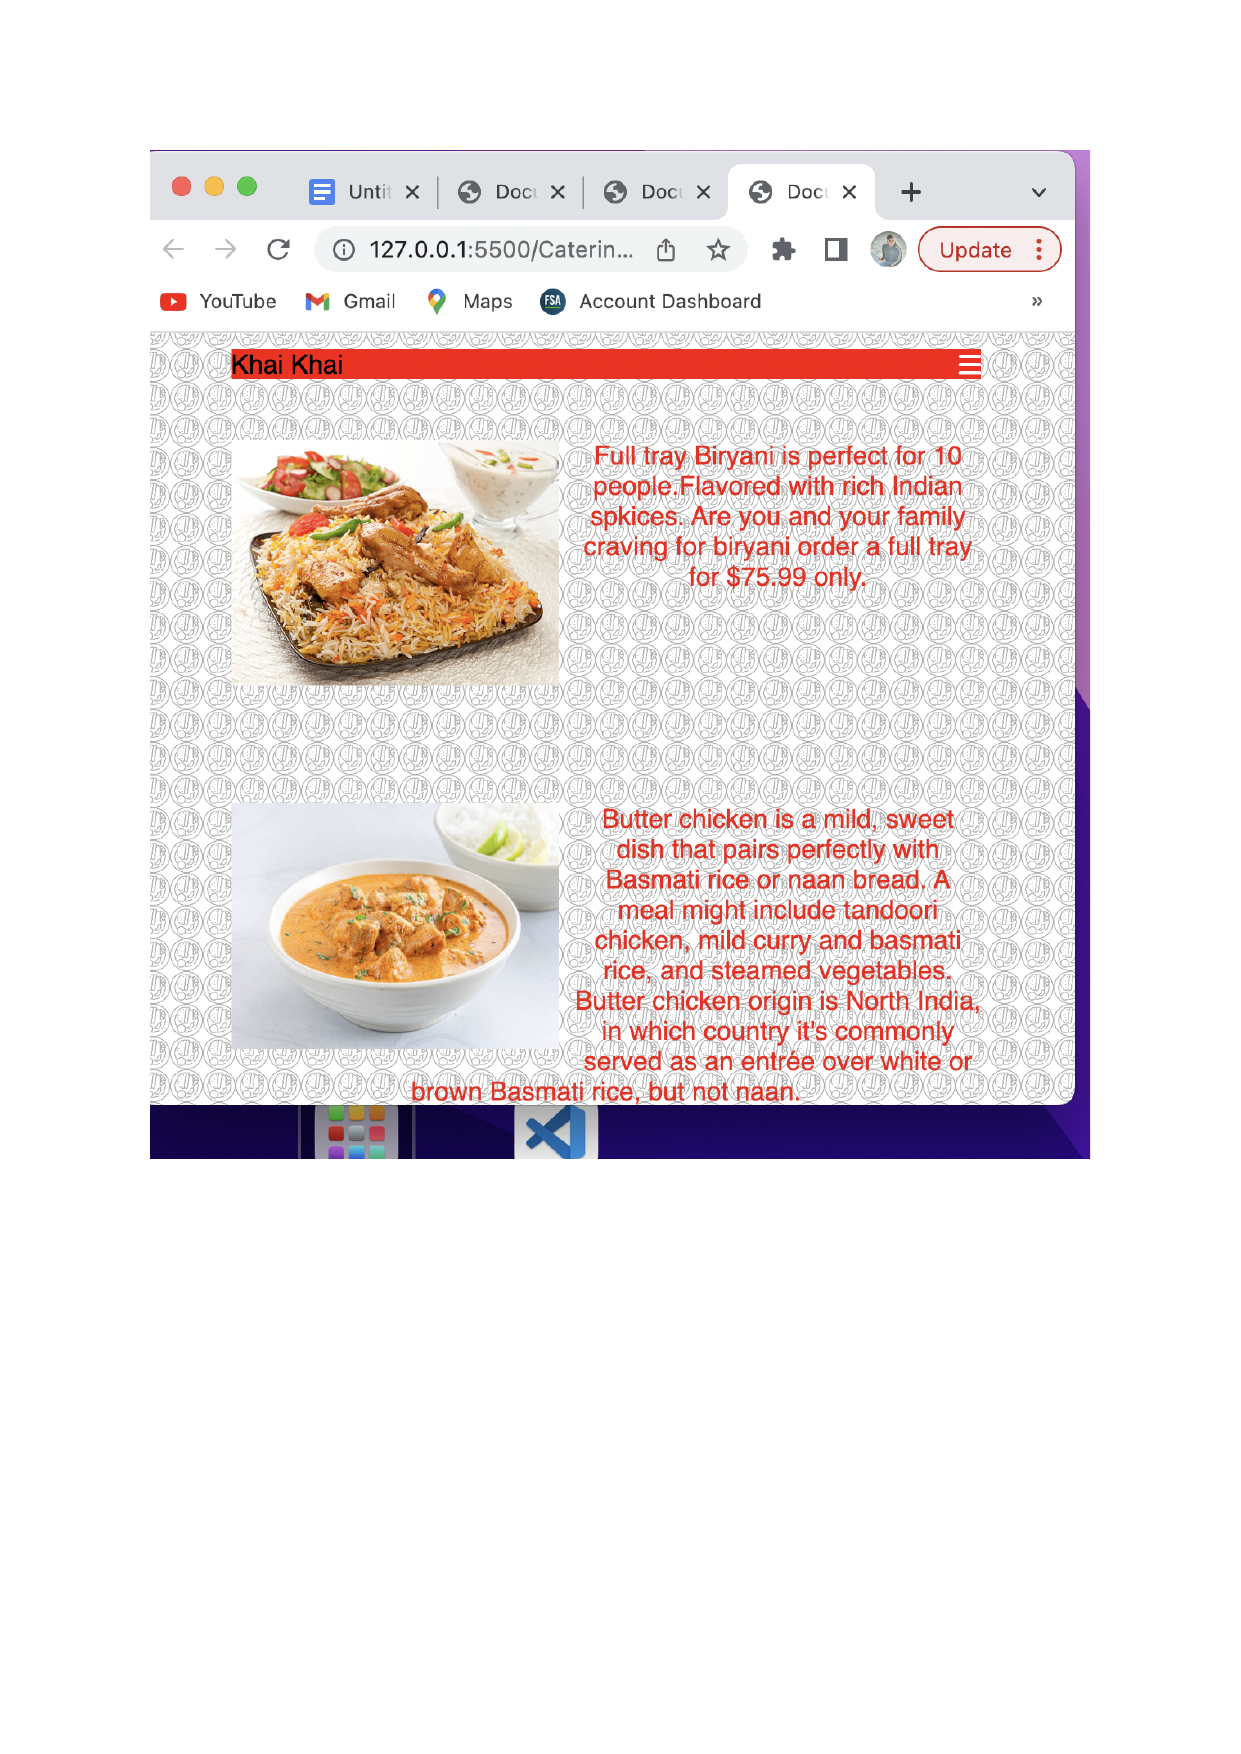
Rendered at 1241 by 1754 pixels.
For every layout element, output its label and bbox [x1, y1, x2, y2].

picture [150, 150, 1091, 1159]
